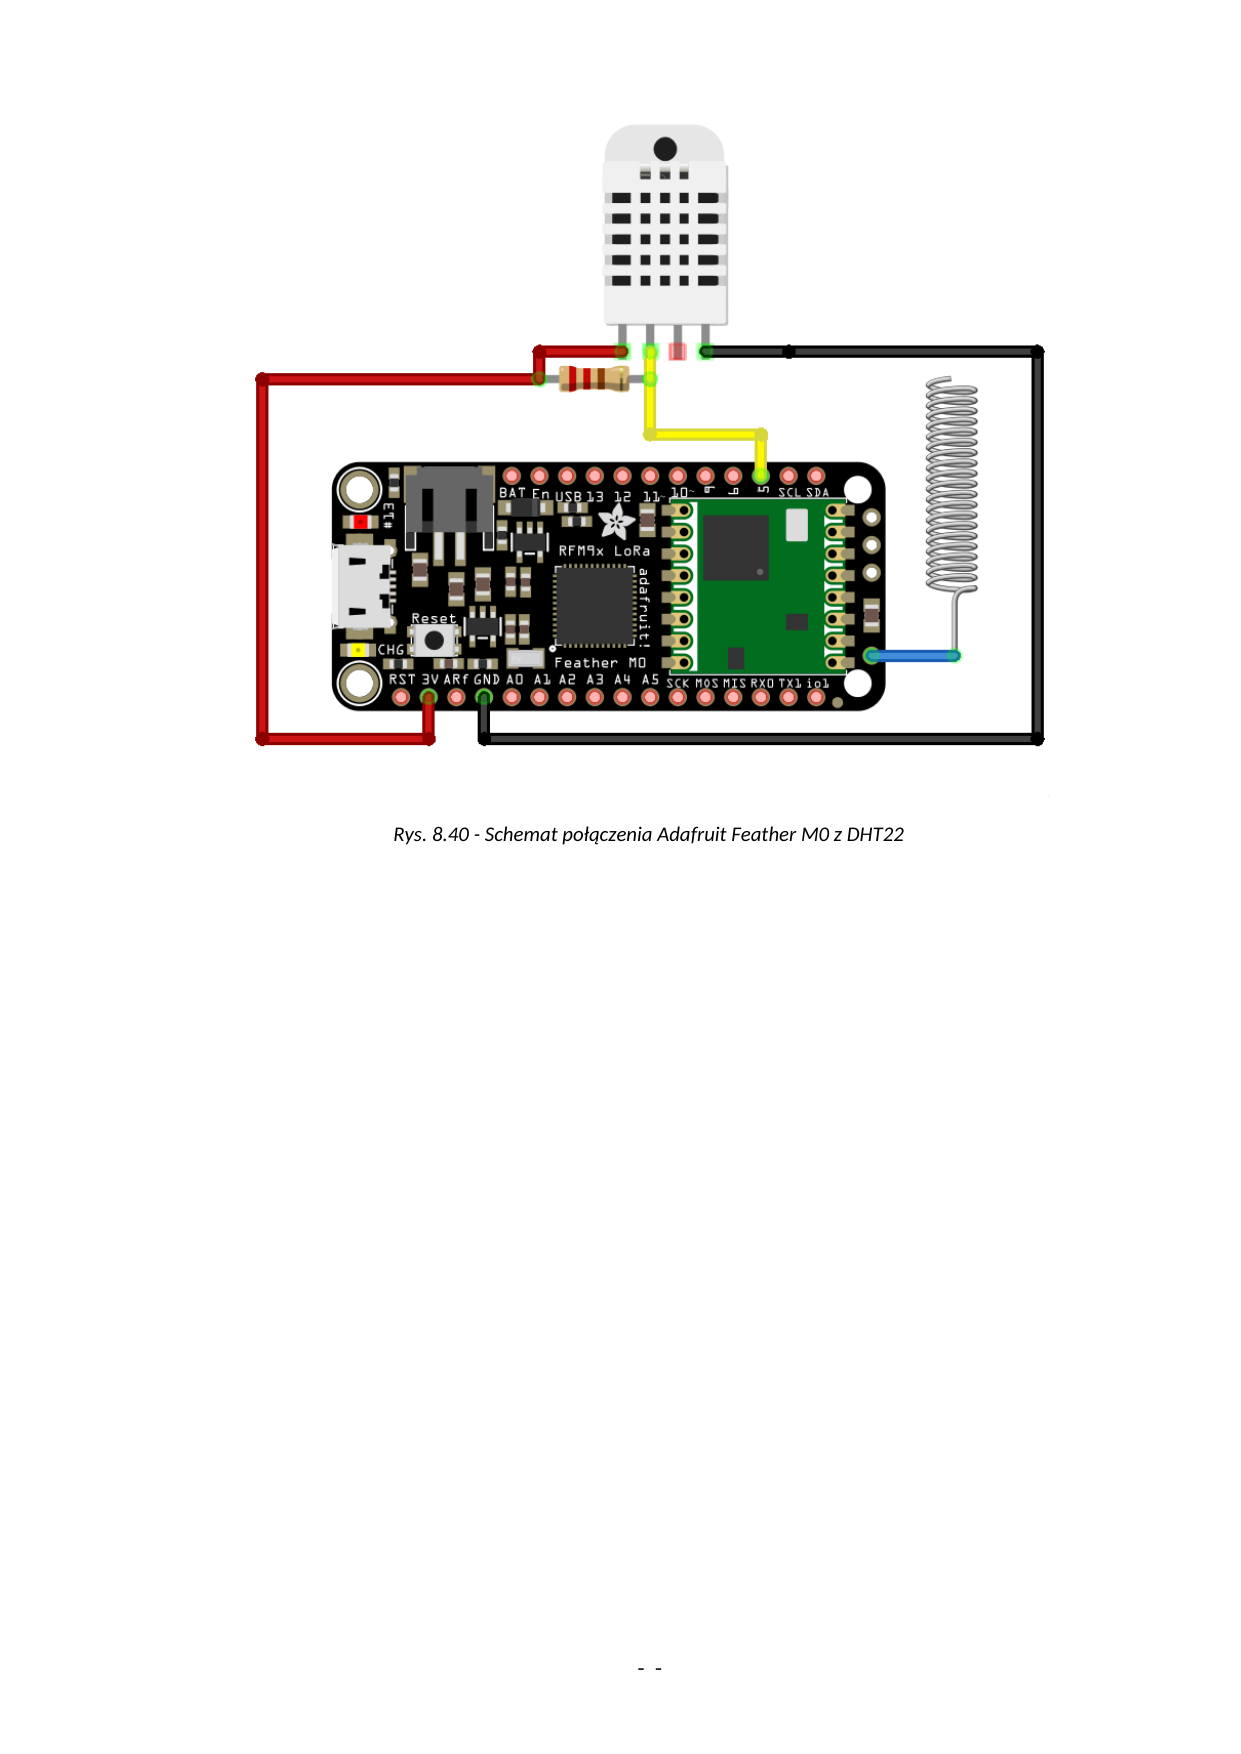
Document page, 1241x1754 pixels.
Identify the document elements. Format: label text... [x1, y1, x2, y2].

picture [250, 118, 1050, 822]
